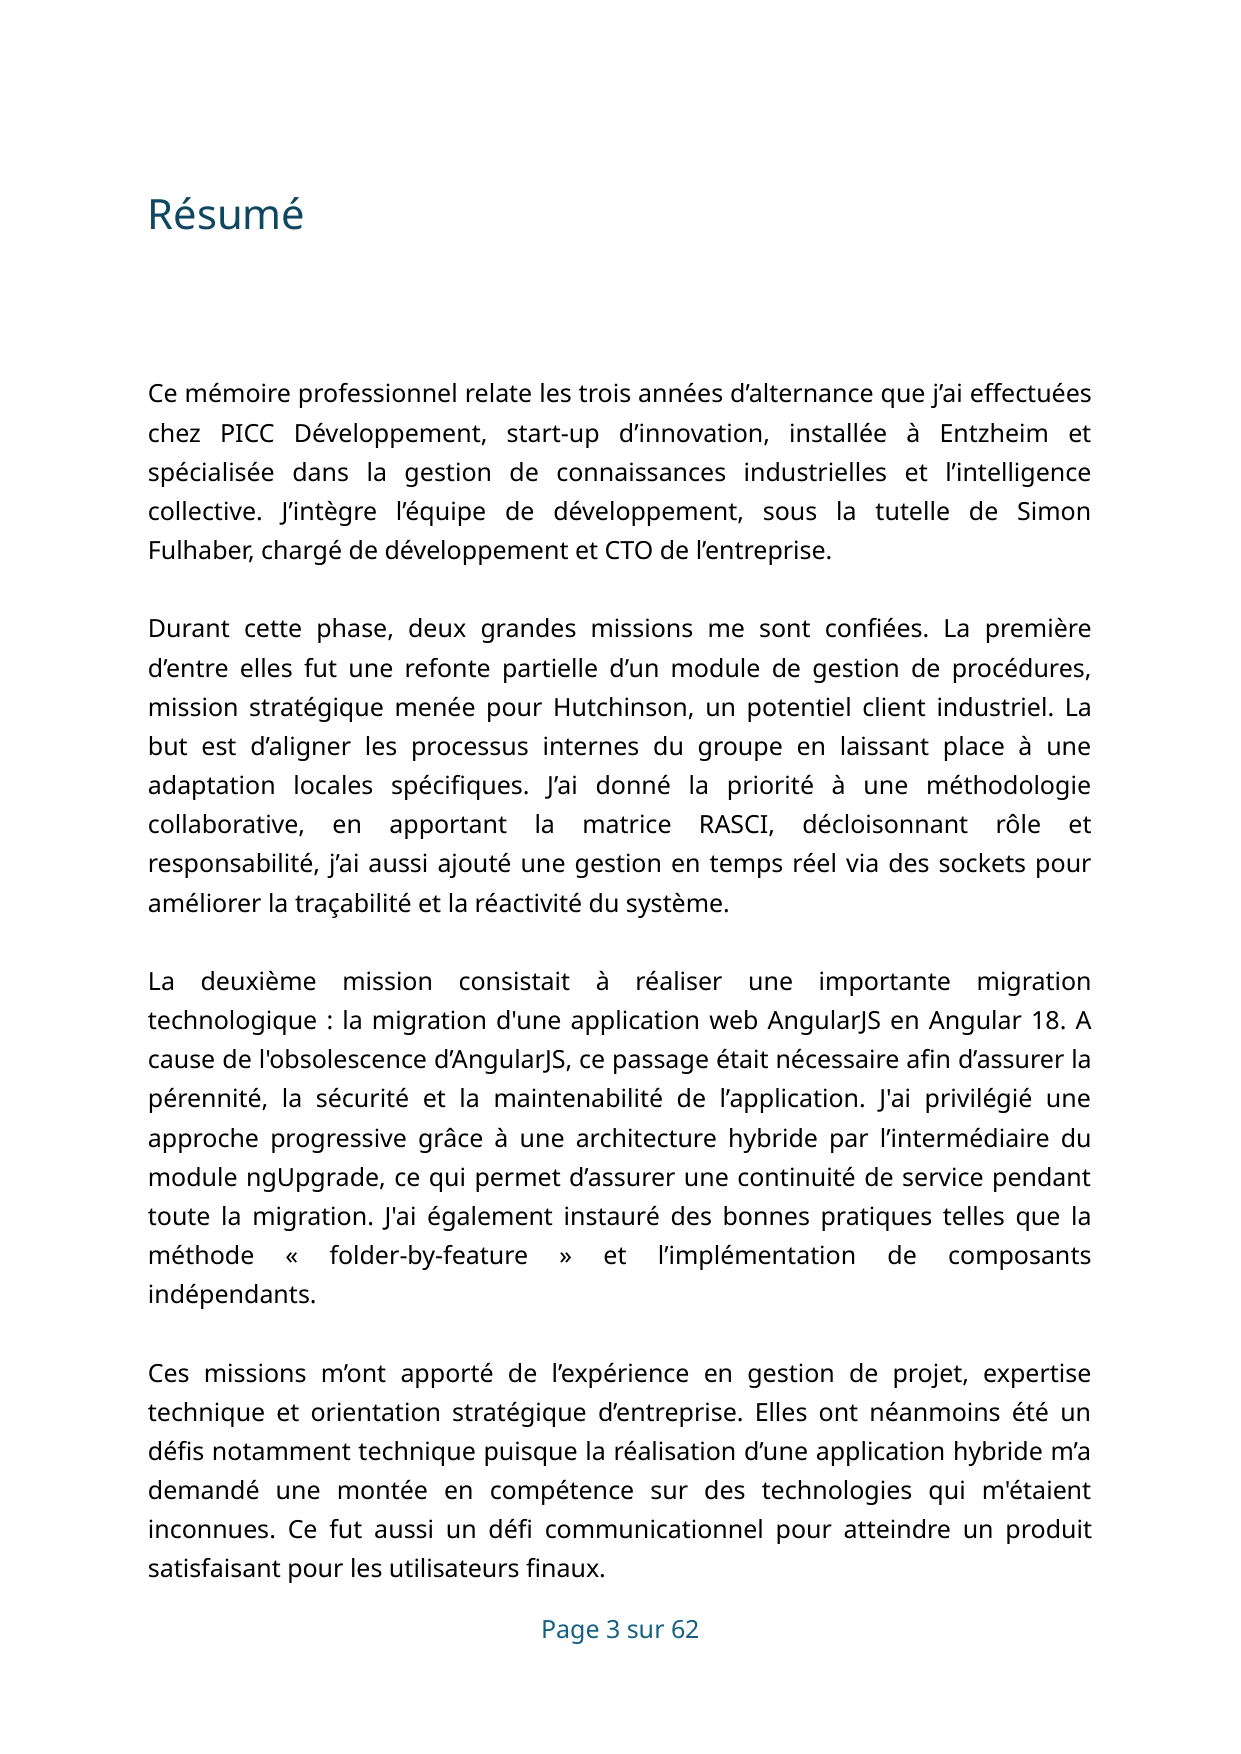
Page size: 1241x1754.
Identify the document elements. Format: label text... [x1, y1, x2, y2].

text Ces missions m’ont apporté de l’expérience en gestion de projet, expertise technique et orientation stratégique d’entreprise. Elles ont néanmoins été un défis notamment technique puisque la réalisation d’une application hybride m’a demandé une montée en compétence sur des technologies qui m'étaient inconnues. Ce fut aussi un défi communicationnel pour atteindre un produit satisfaisant pour les utilisateurs finaux. [148, 1355, 1093, 1585]
text Ce mémoire professionnel relate les trois années d’alternance que j’ai effectuées chez PICC Développement, start-up d’innovation, installée à Entzheim et spécialisée dans la gestion de connaissances industrielles et l’intelligence collective. J’intègre l’équipe de développement, sous la tutelle de Simon Fulhaber, chargé de développement et CTO de l’entreprise. [148, 376, 1093, 567]
text Durant cette phase, deux grandes missions me sont confiées. La première d’entre elles fut une refonte partielle d’un module de gestion de procédures, mission stratégique menée pour Hutchinson, un potentiel client industriel. La but est d’aligner les processus internes du groupe en laissant place à une adaptation locales spécifiques. J’ai donné la priorité à une méthodologie collaborative, en apportant la matrice RASCI, décloisonnant rôle et responsabilité, j’ai aussi ajouté une gestion en temps réel via des sockets pour améliorer la traçabilité et la réactivité du système. [148, 611, 1093, 919]
subtitle Résumé [148, 185, 1093, 242]
text La deuxième mission consistait à réaliser une importante migration technologique : la migration d'une application web AngularJS en Angular 18. A cause de l'obsolescence d’AngularJS, ce passage était nécessaire afin d’assurer la pérennité, la sécurité et la maintenabilité de l’application. J'ai privilégié une approche progressive grâce à une architecture hybride par l’intermédiaire du module ngUpgrade, ce qui permet d’assurer une continuité de service pendant toute la migration. J'ai également instauré des bonnes pratiques telles que la méthode « folder-by-feature » et l’implémentation de composants indépendants. [148, 964, 1093, 1311]
